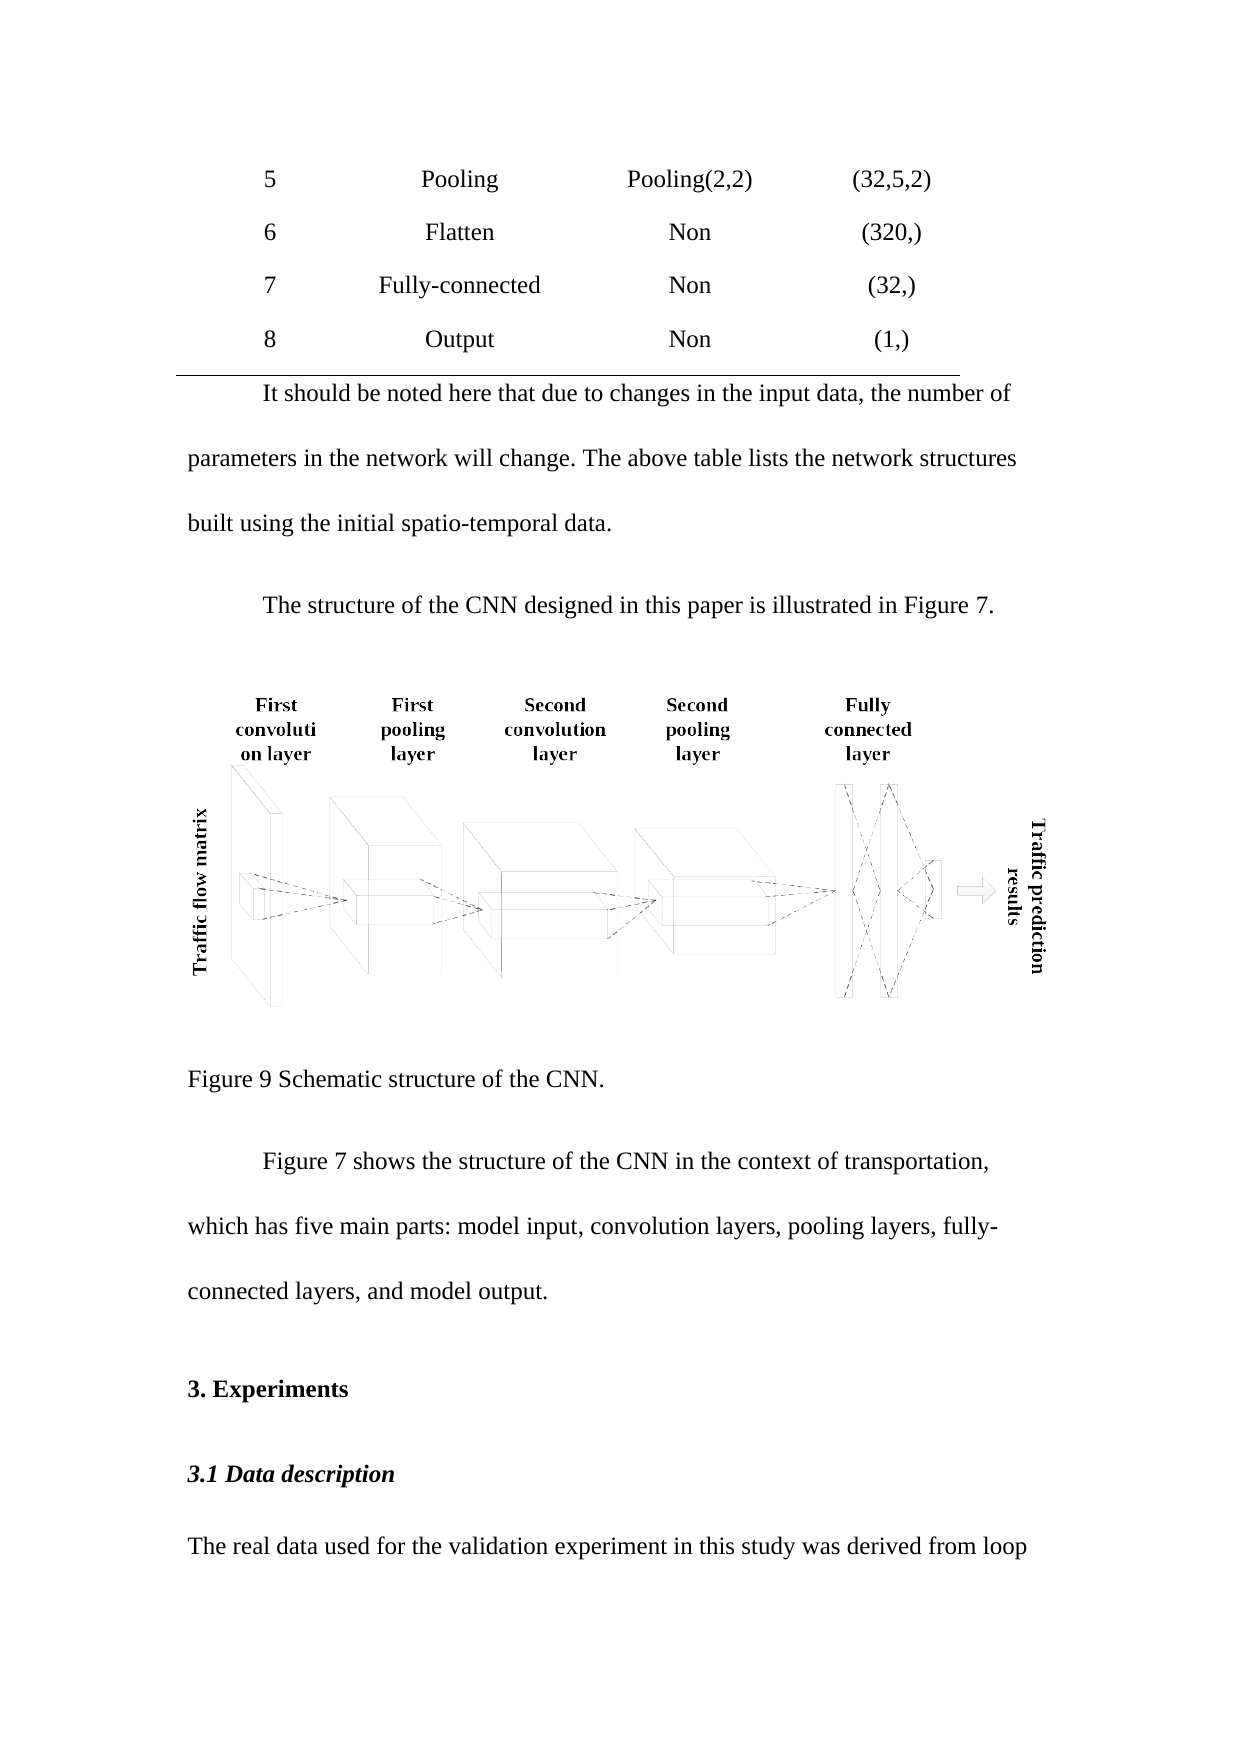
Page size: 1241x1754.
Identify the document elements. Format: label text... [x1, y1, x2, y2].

table_cell Pooling(2,2) [556, 162, 780, 215]
table_cell 8 [176, 322, 319, 375]
text Figure 7 shows the structure of the CNN in the context of transportation, which has five main parts: model input, convolution layers, pooling layers, fully-connected layers, and model output. [187, 1144, 1053, 1306]
table_cell Pooling [320, 162, 556, 215]
table_cell Non [556, 269, 780, 322]
table_cell (32,) [780, 269, 960, 322]
table_cell 7 [176, 269, 319, 322]
text The structure of the CNN designed in this paper is illustrated in Figure 7. [187, 588, 1053, 621]
subtitle 3.1 Data description [187, 1457, 994, 1489]
table_cell (32,5,2) [780, 162, 960, 215]
table_cell Flatten [320, 215, 556, 269]
table_cell 6 [176, 215, 319, 269]
table_cell Output [320, 322, 556, 375]
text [187, 1529, 1053, 1561]
table_cell Fully-connected [320, 269, 556, 322]
table_cell Non [556, 215, 780, 269]
table_cell 5 [176, 162, 319, 215]
table_cell (320,) [780, 215, 960, 269]
table_cell Non [556, 322, 780, 375]
subtitle 3. Experiments [187, 1373, 994, 1405]
table_cell (1,) [780, 322, 960, 375]
text It should be noted here that due to changes in the input data, the number of parameters in the network will change. The above table lists the network structures built using the initial spatio-temporal data. [187, 376, 1053, 539]
